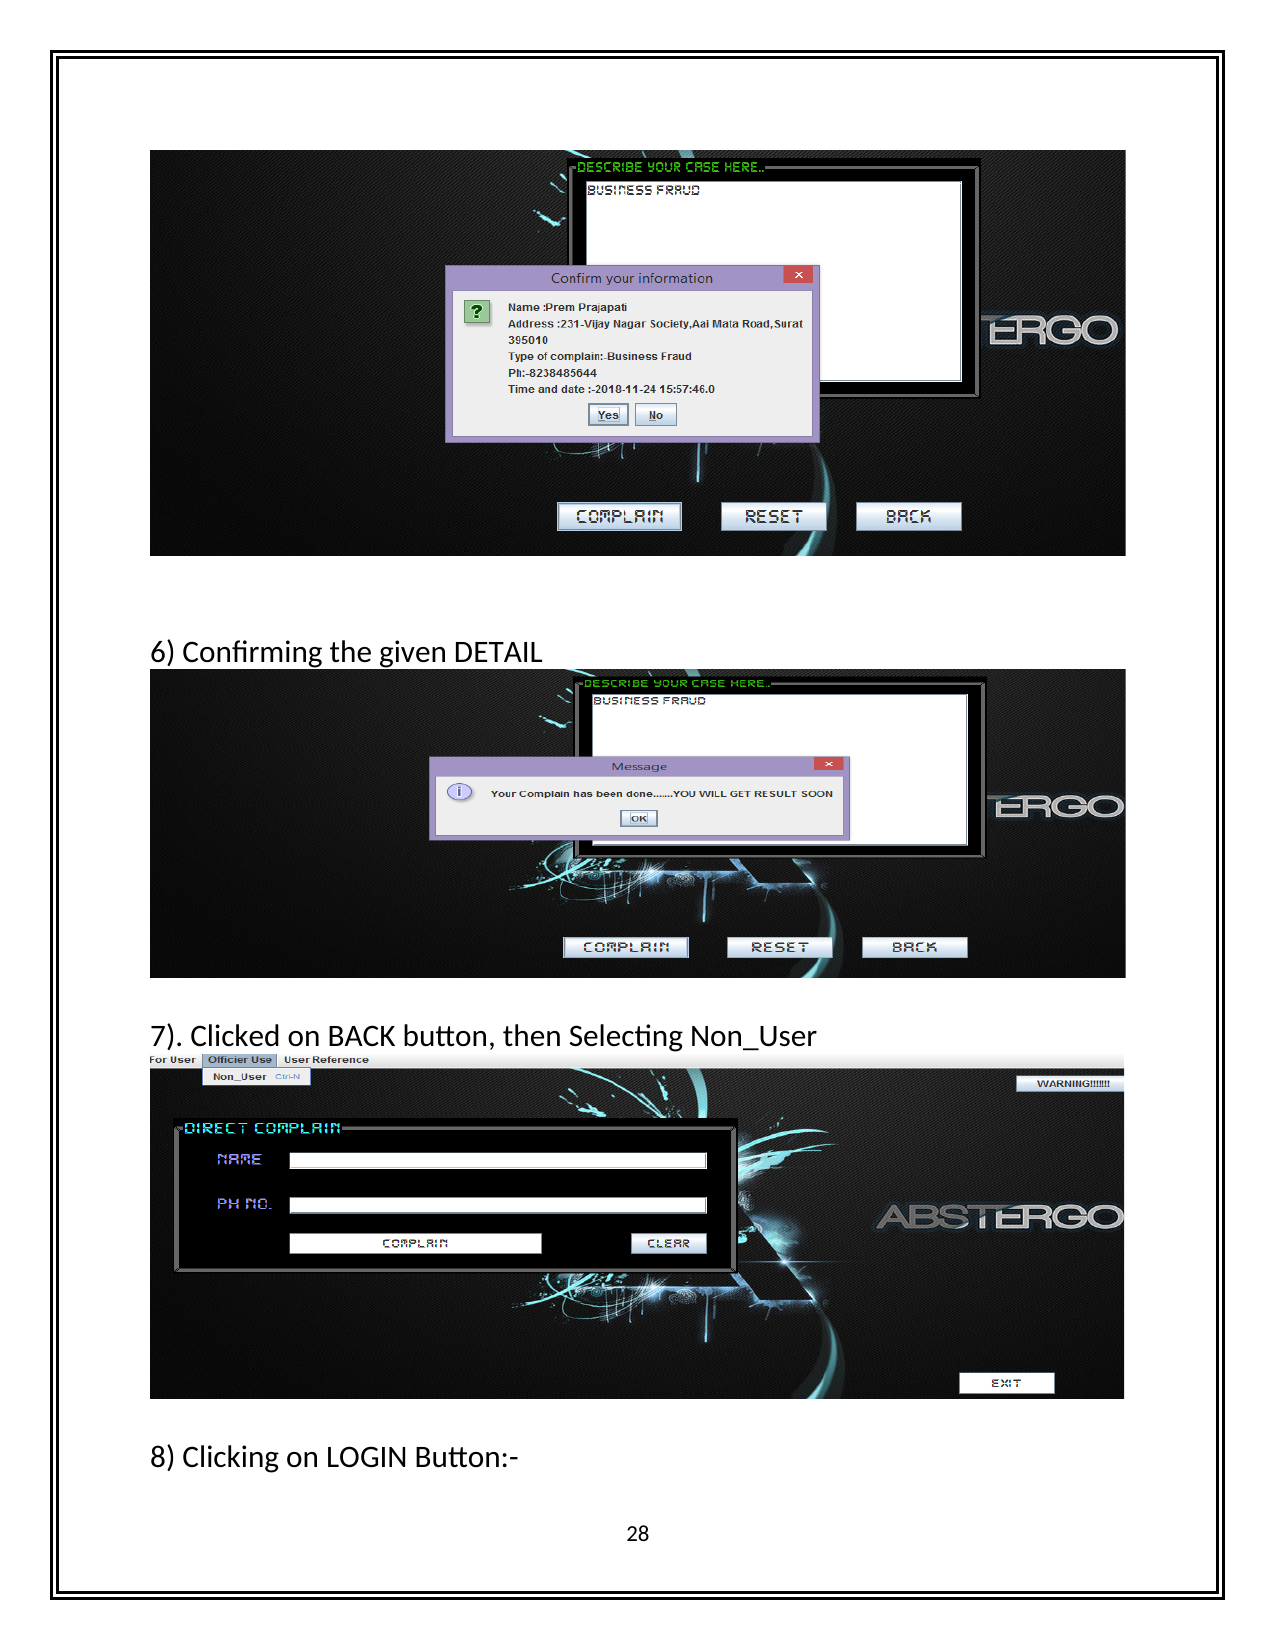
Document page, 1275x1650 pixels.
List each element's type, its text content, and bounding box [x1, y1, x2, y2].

text 6) Confirming the given DETAIL [150, 632, 1125, 669]
picture [150, 150, 1126, 556]
text 7). Clicked on BACK button, then Selecting Non_User [150, 1016, 1125, 1054]
text 8) Clicking on LOGIN Button:- [150, 1437, 1125, 1475]
picture [150, 1054, 1125, 1399]
picture [150, 669, 1126, 978]
